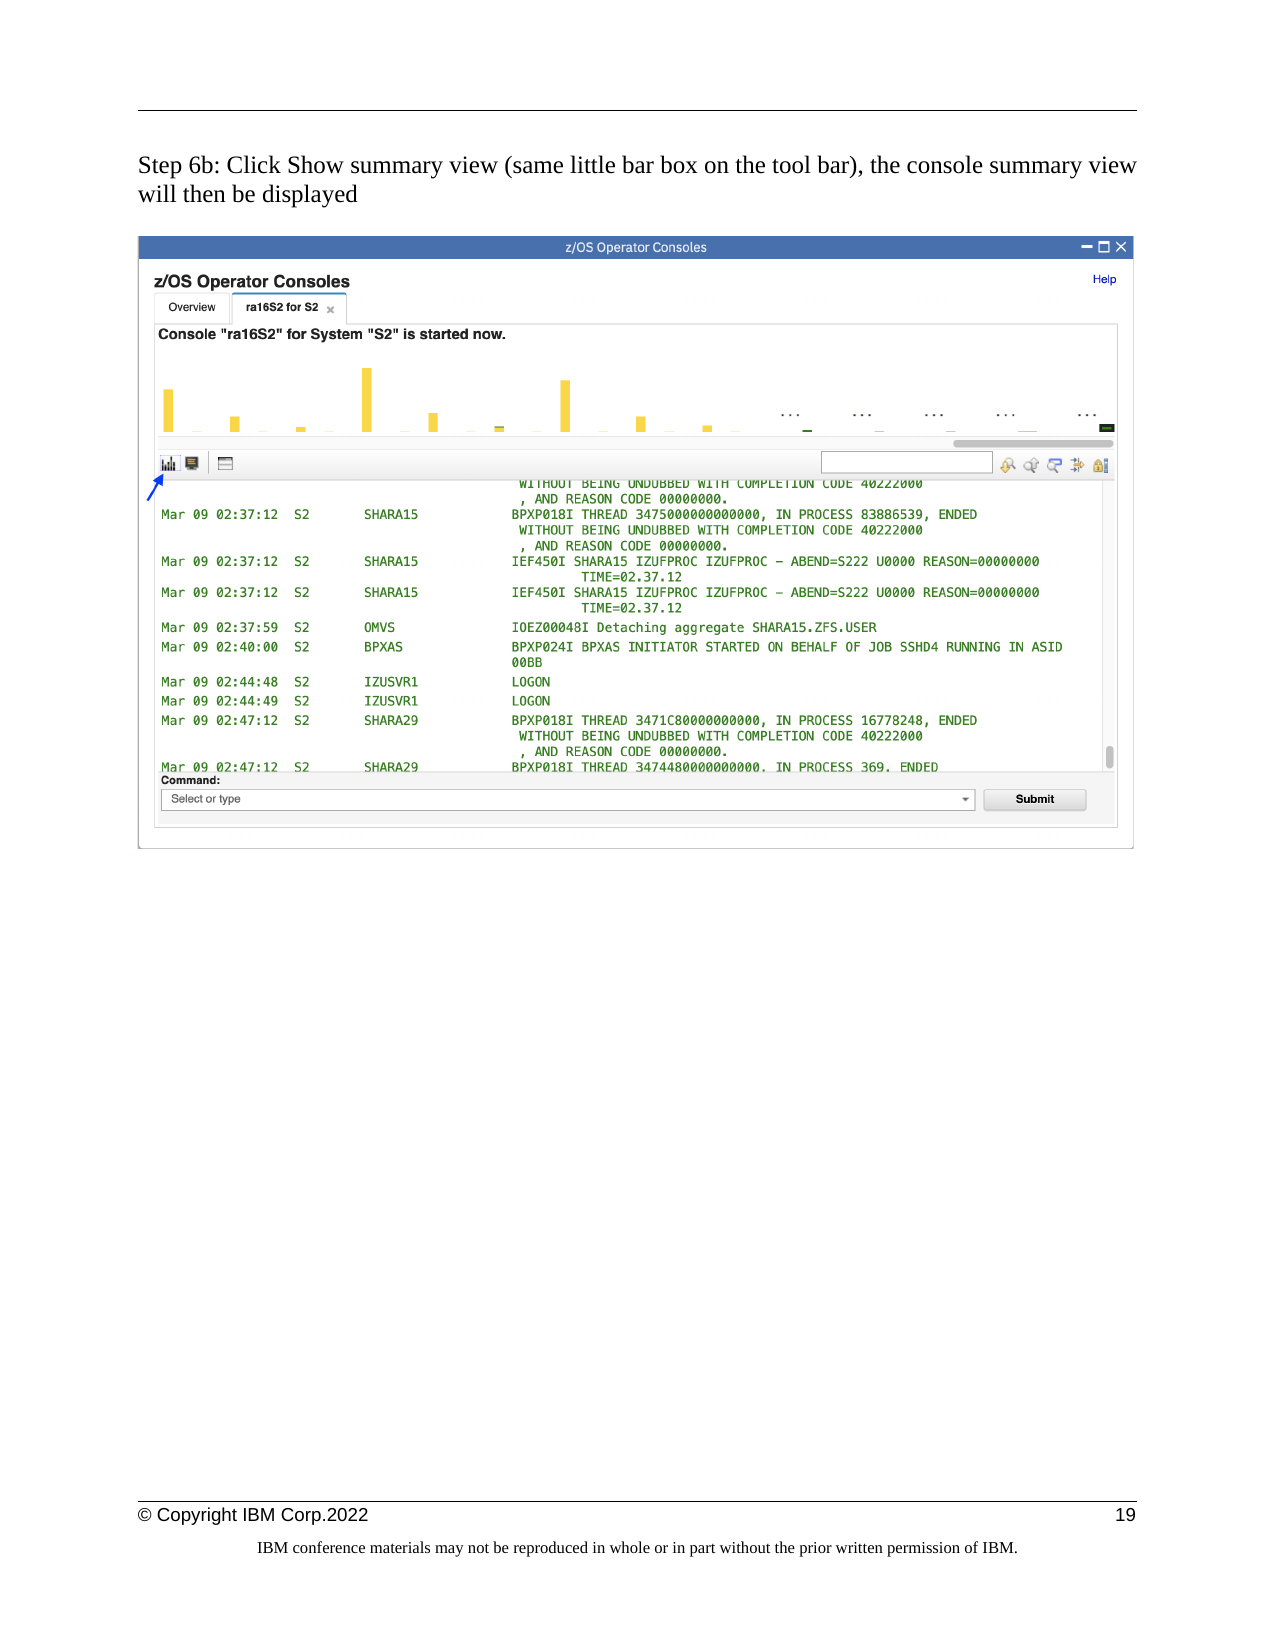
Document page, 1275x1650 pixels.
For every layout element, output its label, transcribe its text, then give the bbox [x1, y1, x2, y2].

picture [137, 236, 1134, 849]
text Step 6b: Click Show summary view (same little bar box on the tool bar), the console summary view will then be displayed [138, 150, 1137, 207]
